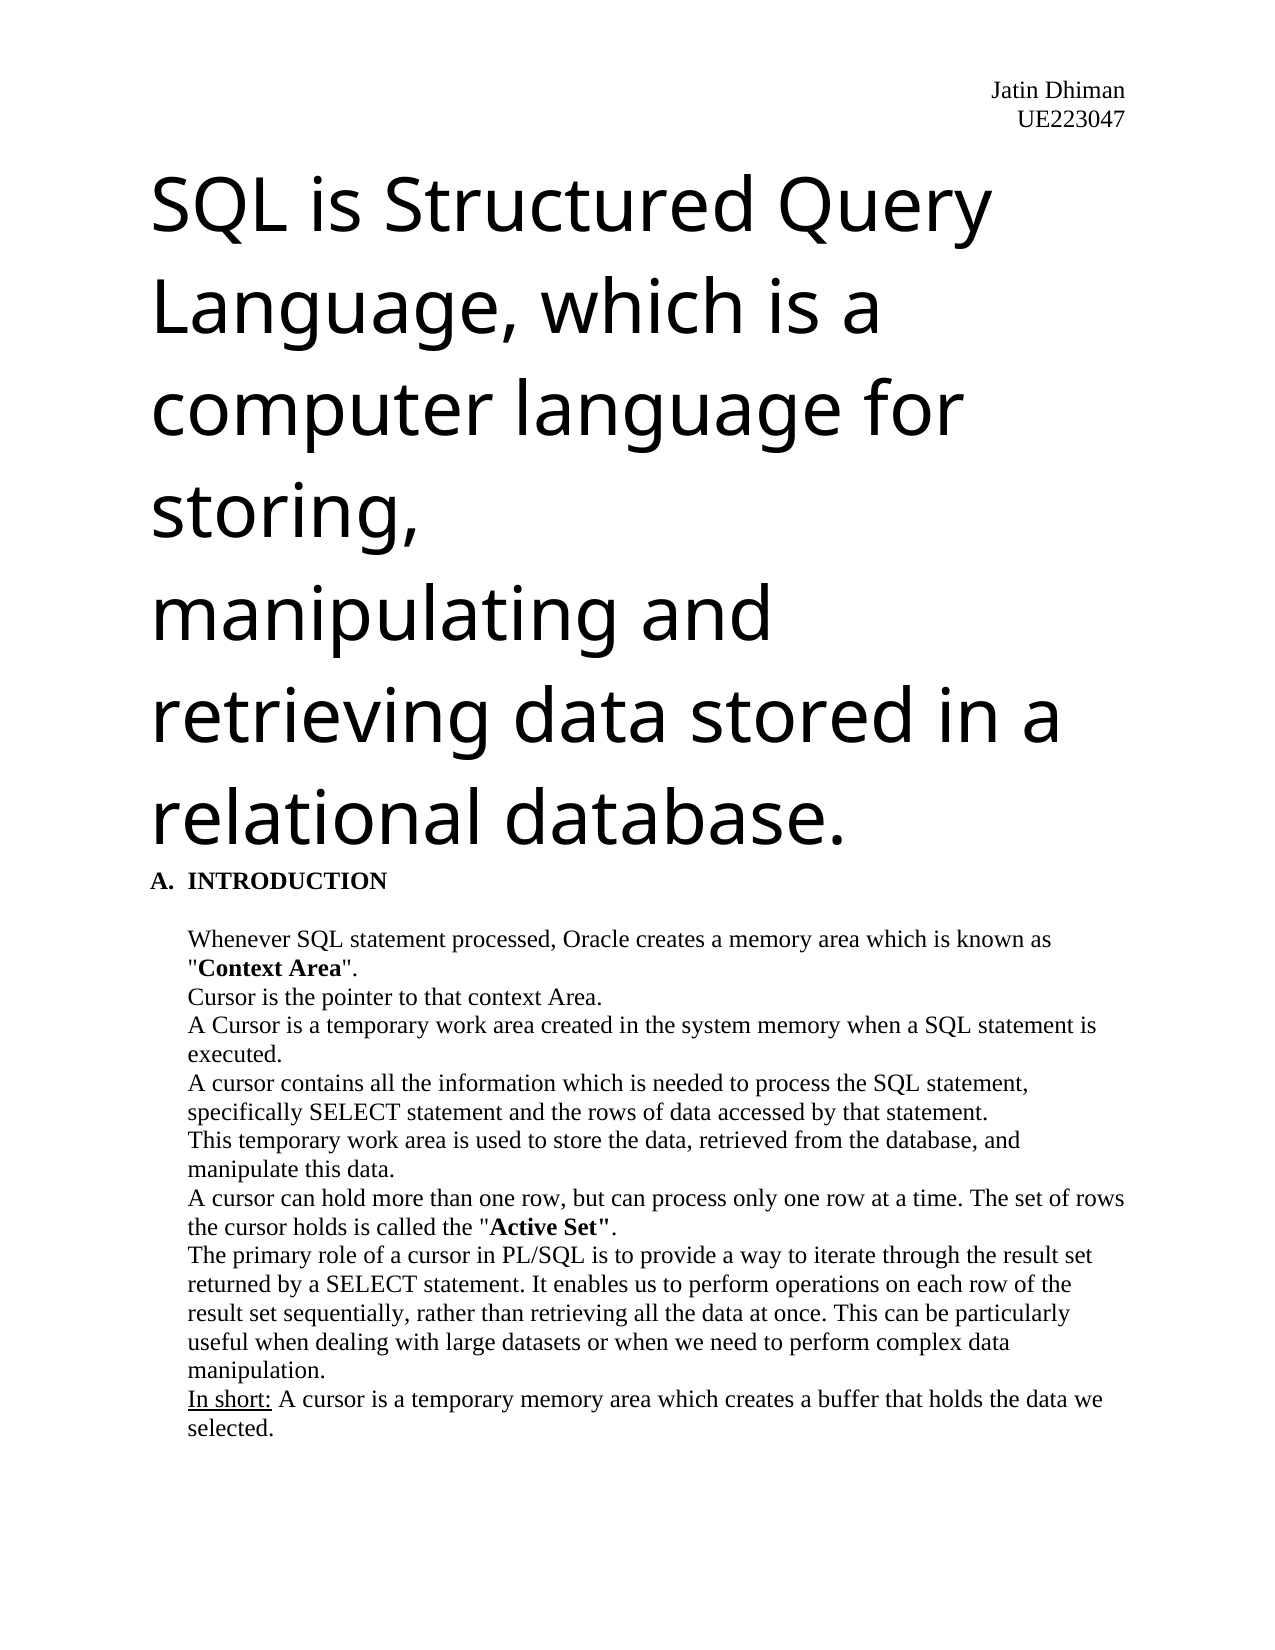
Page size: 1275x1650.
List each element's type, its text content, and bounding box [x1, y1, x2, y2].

list In short: A cursor is a temporary memory area which creates a buffer that holds the data we selected. [150, 1384, 1125, 1442]
list Whenever SQL statement processed, Oracle creates a memory area which is known as "Context Area". [150, 924, 1125, 982]
list This temporary work area is used to store the data, retrieved from the database, and manipulate this data. [150, 1126, 1125, 1183]
list INTRODUCTION [150, 866, 1125, 895]
text SQL is Structured Query Language, which is a computer language for storing, [150, 151, 1125, 560]
text manipulating and retrieving data stored in a relational database. [150, 560, 1125, 866]
list A cursor contains all the information which is needed to process the SQL statement, specifically SELECT statement and the rows of data accessed by that statement. [150, 1068, 1125, 1126]
list Cursor is the pointer to that context Area. [150, 982, 1125, 1011]
list A cursor can hold more than one row, but can process only one row at a time. The set of rows the cursor holds is called the "Active Set". [150, 1183, 1125, 1241]
list The primary role of a cursor in PL/SQL is to provide a way to iterate through the result set returned by a SELECT statement. It enables us to perform operations on each row of the result set sequentially, rather than retrieving all the data at once. This can be particularly useful when dealing with large datasets or when we need to perform complex data manipulation. [150, 1241, 1125, 1384]
list A Cursor is a temporary work area created in the system memory when a SQL statement is executed. [150, 1011, 1125, 1068]
